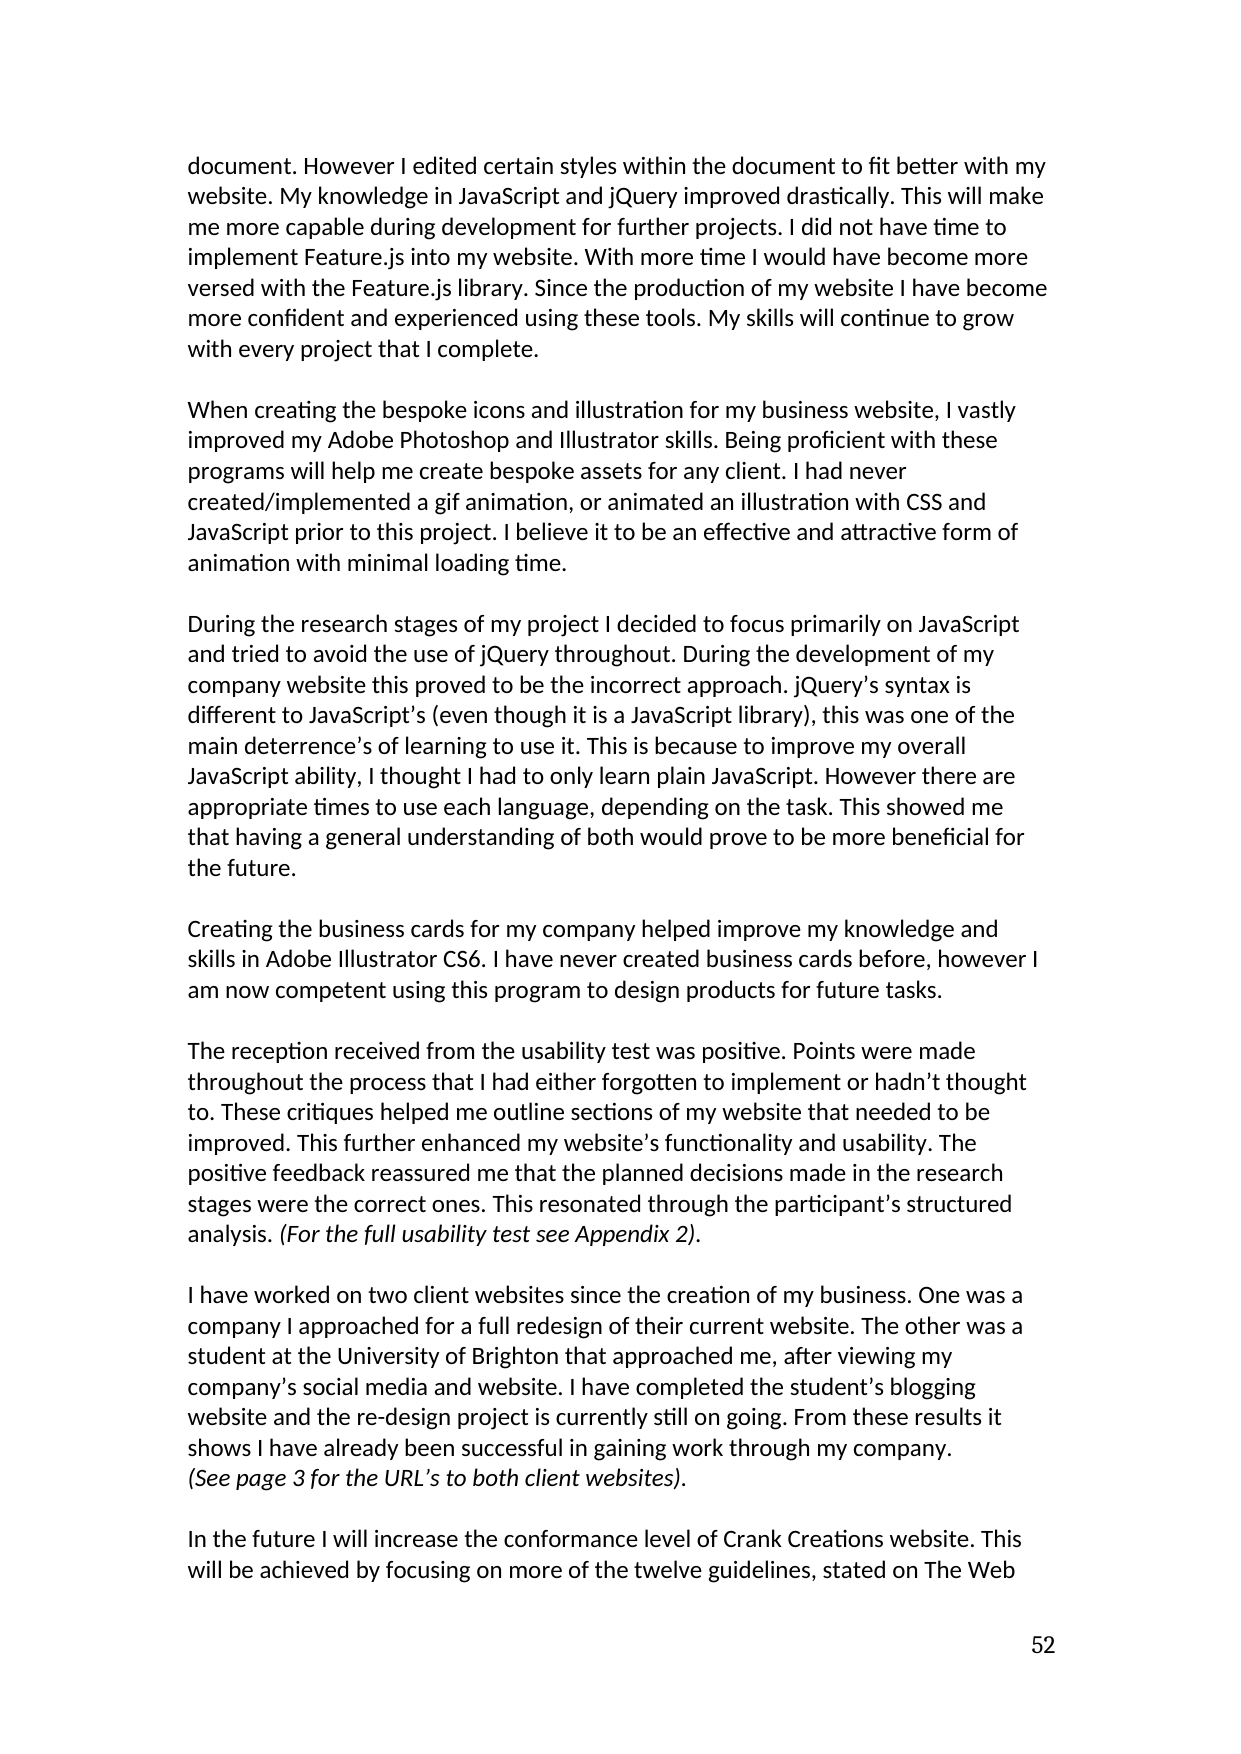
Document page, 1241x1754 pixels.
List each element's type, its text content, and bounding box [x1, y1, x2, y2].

text When creating the bespoke icons and illustration for my business website, I vastly improved my Adobe Photoshop and Illustrator skills. Being proficient with these programs will help me create bespoke assets for any client. I had never created/implemented a gif animation, or animated an illustration with CSS and JavaScript prior to this project. I believe it to be an effective and attractive form of animation with minimal loading time. [187, 394, 1049, 577]
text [187, 1523, 1049, 1584]
text During the research stages of my project I decided to focus primarily on JavaScript and tried to avoid the use of jQuery throughout. During the development of my company website this proved to be the incorrect approach. jQuery’s syntax is different to JavaScript’s (even though it is a JavaScript library), this was one of the main deterrence’s of learning to use it. This is because to improve my overall JavaScript ability, I thought I had to only learn plain JavaScript. However there are appropriate times to use each language, depending on the task. This showed me that having a general understanding of both would prove to be more beneficial for the future. [187, 608, 1049, 882]
text (See page 3 for the URL’s to both client websites). [187, 1462, 1049, 1493]
text Creating the business cards for my company helped improve my knowledge and skills in Adobe Illustrator CS6. I have never created business cards before, however I am now competent using this program to design products for future tasks. [187, 913, 1049, 1004]
text The reception received from the usability test was positive. Points were made throughout the process that I had either forgotten to implement or hadn’t thought to. These critiques helped me outline sections of my website that needed to be improved. This further enhanced my website’s functionality and usability. The positive feedback reassured me that the planned decisions made in the research stages were the correct ones. This resonated through the participant’s structured analysis. (For the full usability test see Appendix 2). [187, 1035, 1049, 1249]
text I have worked on two client websites since the creation of my business. One was a company I approached for a full redesign of their current website. The other was a student at the University of Brighton that approached me, after viewing my company’s social media and website. I have completed the student’s blogging website and the re-design project is currently still on going. From these results it shows I have already been successful in gaining work through my company. [187, 1279, 1049, 1462]
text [187, 150, 1049, 364]
